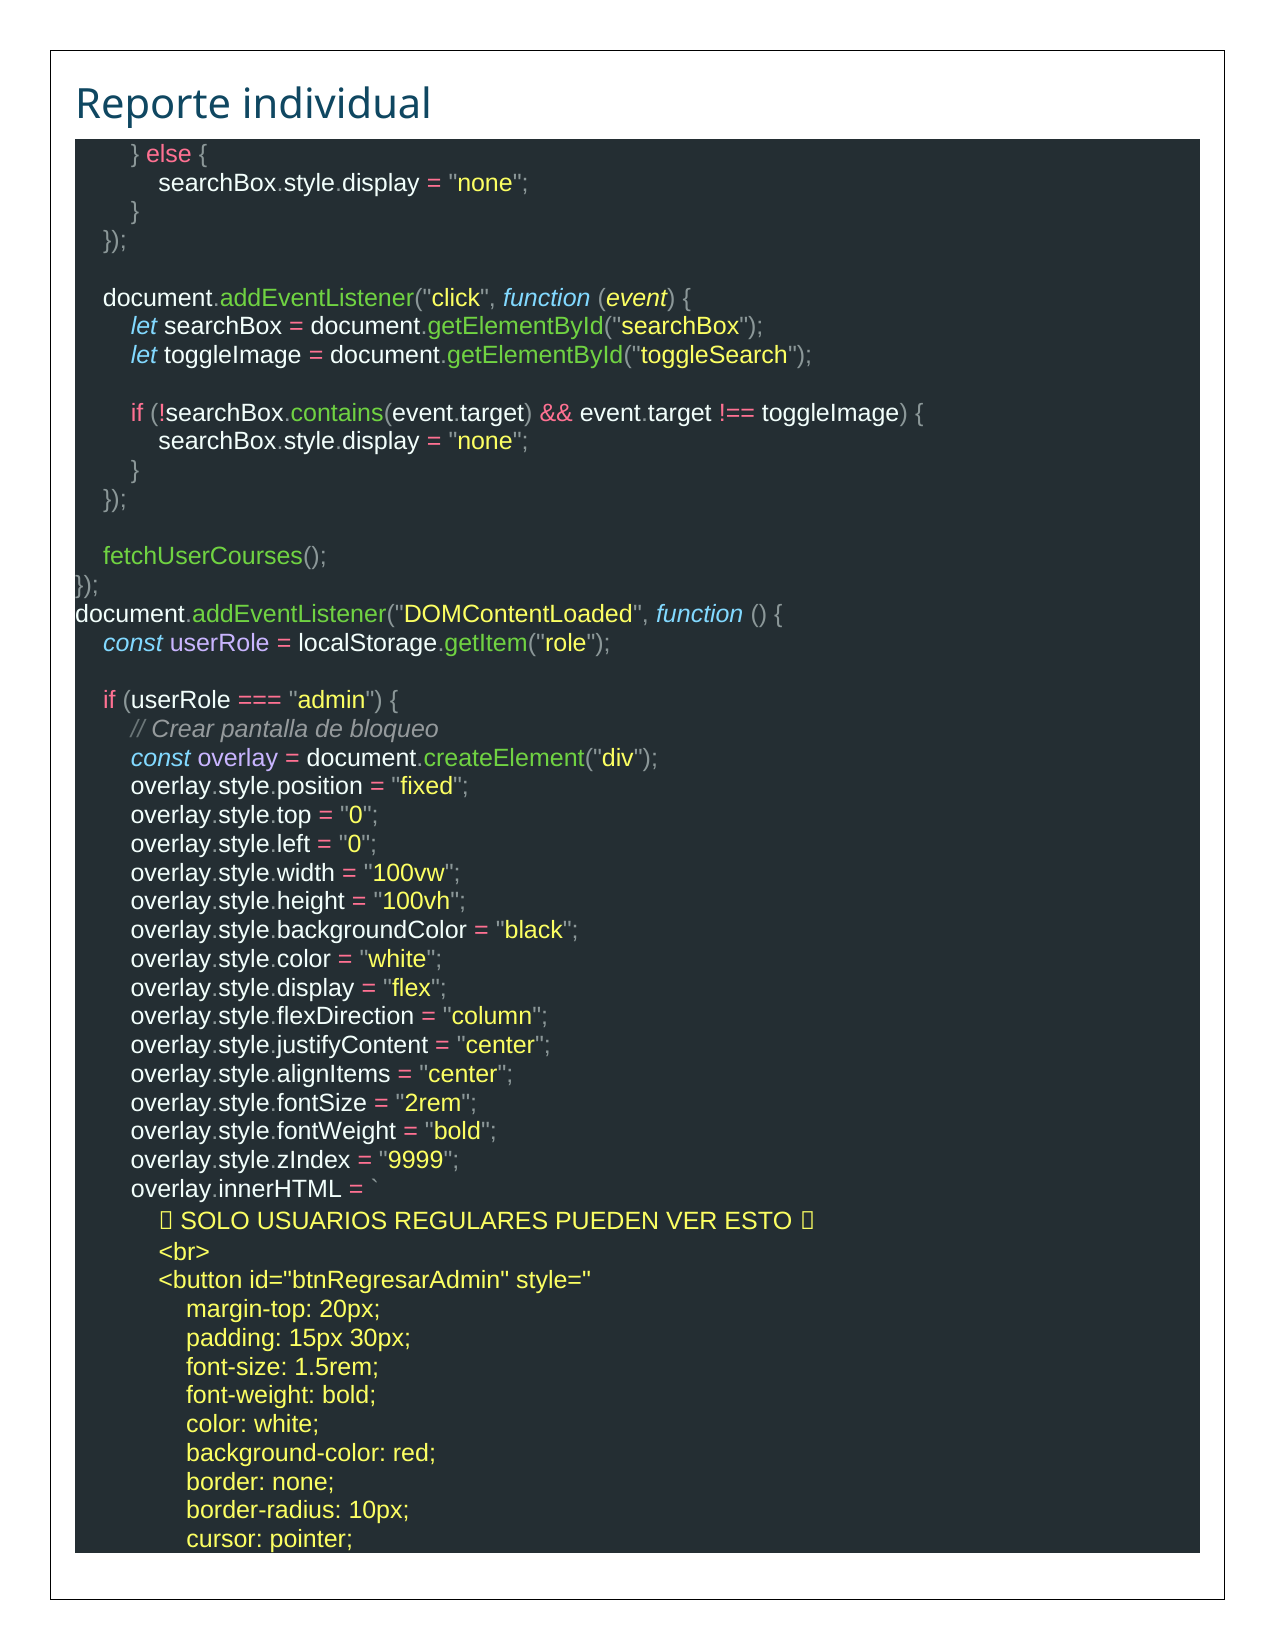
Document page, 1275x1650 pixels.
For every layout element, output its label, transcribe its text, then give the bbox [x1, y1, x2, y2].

text searchBox.style.display = "none"; [75, 426, 1200, 455]
text overlay.style.width = "100vw"; [75, 858, 1200, 886]
text ❌ SOLO USUARIOS REGULARES PUEDEN VER ESTO ❌ [75, 1203, 1200, 1237]
text // Crear pantalla de bloqueo [75, 714, 1200, 743]
text <br> [75, 1237, 1200, 1265]
text overlay.style.color = "white"; [75, 944, 1200, 973]
text } else { [75, 139, 1200, 168]
text overlay.style.top = "0"; [75, 800, 1200, 829]
text document.addEventListener("DOMContentLoaded", function () { [75, 599, 1200, 628]
text overlay.style.alignItems = "center"; [75, 1059, 1200, 1088]
text overlay.style.display = "flex"; [75, 973, 1200, 1001]
text overlay.style.backgroundColor = "black"; [75, 915, 1200, 944]
text overlay.style.fontWeight = "bold"; [75, 1116, 1200, 1145]
text } [75, 455, 1200, 484]
text let toggleImage = document.getElementById("toggleSearch"); [75, 340, 1200, 369]
text overlay.style.fontSize = "2rem"; [75, 1088, 1200, 1116]
text const userRole = localStorage.getItem("role"); [75, 628, 1200, 656]
text if (!searchBox.contains(event.target) && event.target !== toggleImage) { [75, 398, 1200, 426]
text }); [75, 225, 1200, 254]
text overlay.style.height = "100vh"; [75, 886, 1200, 915]
text overlay.style.zIndex = "9999"; [75, 1145, 1200, 1174]
text font-weight: bold; [75, 1380, 1200, 1409]
text fetchUserCourses(); [75, 541, 1200, 570]
text if (userRole === "admin") { [75, 685, 1200, 714]
text font-size: 1.5rem; [75, 1352, 1200, 1380]
text padding: 15px 30px; [75, 1323, 1200, 1352]
text overlay.style.justifyContent = "center"; [75, 1030, 1200, 1059]
text border-radius: 10px; [75, 1495, 1200, 1524]
text border: none; [75, 1467, 1200, 1495]
text searchBox.style.display = "none"; [75, 168, 1200, 196]
text } [75, 196, 1200, 225]
text const overlay = document.createElement("div"); [75, 743, 1200, 771]
text }); [75, 484, 1200, 513]
text overlay.innerHTML = ` [75, 1174, 1200, 1203]
text cursor: pointer; [75, 1524, 1200, 1553]
text <button id="btnRegresarAdmin" style=" [75, 1265, 1200, 1294]
text overlay.style.position = "fixed"; [75, 771, 1200, 800]
text overlay.style.left = "0"; [75, 829, 1200, 858]
text background-color: red; [75, 1438, 1200, 1467]
text margin-top: 20px; [75, 1294, 1200, 1323]
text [75, 311, 1200, 340]
text overlay.style.flexDirection = "column"; [75, 1001, 1200, 1030]
text color: white; [75, 1409, 1200, 1438]
text document.addEventListener("click", function (event) { [75, 283, 1200, 311]
text }); [75, 570, 1200, 599]
